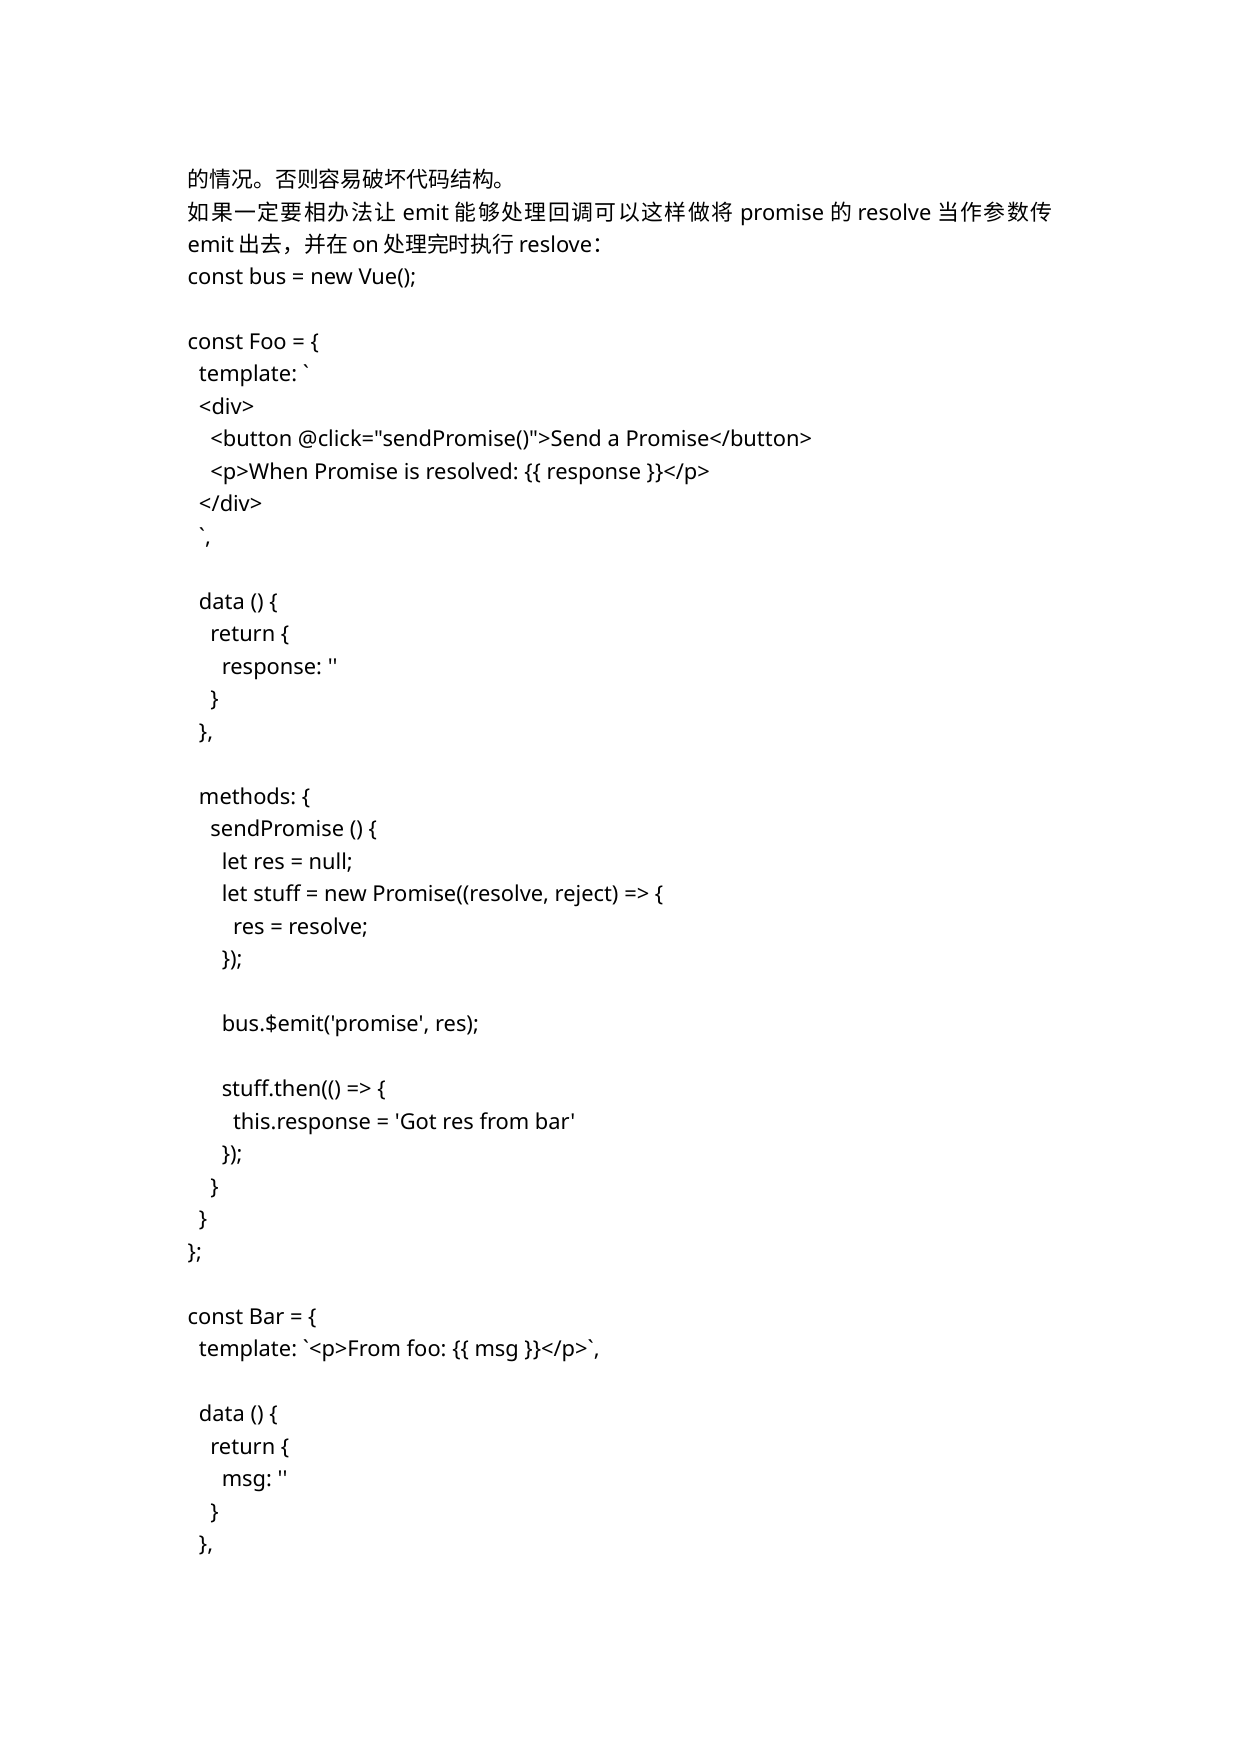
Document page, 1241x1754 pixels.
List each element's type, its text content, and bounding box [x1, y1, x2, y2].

text <div> [187, 389, 1053, 422]
text } [187, 1494, 1053, 1527]
text } [187, 1169, 1053, 1202]
text <button @click="sendPromise()">Send a Promise</button> [187, 422, 1053, 454]
text response: '' [187, 649, 1053, 682]
text methods: { [187, 779, 1053, 812]
text data () { [187, 1397, 1053, 1429]
text data () { [187, 584, 1053, 617]
text bus.$emit('promise', res); [187, 1007, 1053, 1039]
text `, [187, 519, 1053, 552]
text }, [187, 1527, 1053, 1559]
text 如果一定要相办法让emit能够处理回调可以这样做将promise的resolve当作参数传emit出去，并在on处理完时执行reslove： [187, 194, 1053, 259]
text }); [187, 1137, 1053, 1169]
text sendPromise () { [187, 812, 1053, 844]
text template: `<p>From foo: {{ msg }}</p>`, [187, 1332, 1053, 1364]
text res = resolve; [187, 909, 1053, 942]
text stuff.then(() => { [187, 1072, 1053, 1104]
text msg: '' [187, 1462, 1053, 1494]
text return { [187, 617, 1053, 649]
text const bus = new Vue(); [187, 259, 1053, 292]
text this.response = 'Got res from bar' [187, 1104, 1053, 1137]
text }; [187, 1234, 1053, 1267]
text <p>When Promise is resolved: {{ response }}</p> [187, 454, 1053, 487]
text const Foo = { [187, 324, 1053, 357]
text let res = null; [187, 844, 1053, 877]
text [187, 162, 1053, 194]
text } [187, 682, 1053, 714]
text }, [187, 714, 1053, 747]
text const Bar = { [187, 1299, 1053, 1332]
text </div> [187, 487, 1053, 519]
text } [187, 1202, 1053, 1234]
text let stuff = new Promise((resolve, reject) => { [187, 877, 1053, 909]
text template: ` [187, 357, 1053, 389]
text }); [187, 942, 1053, 974]
text return { [187, 1429, 1053, 1462]
